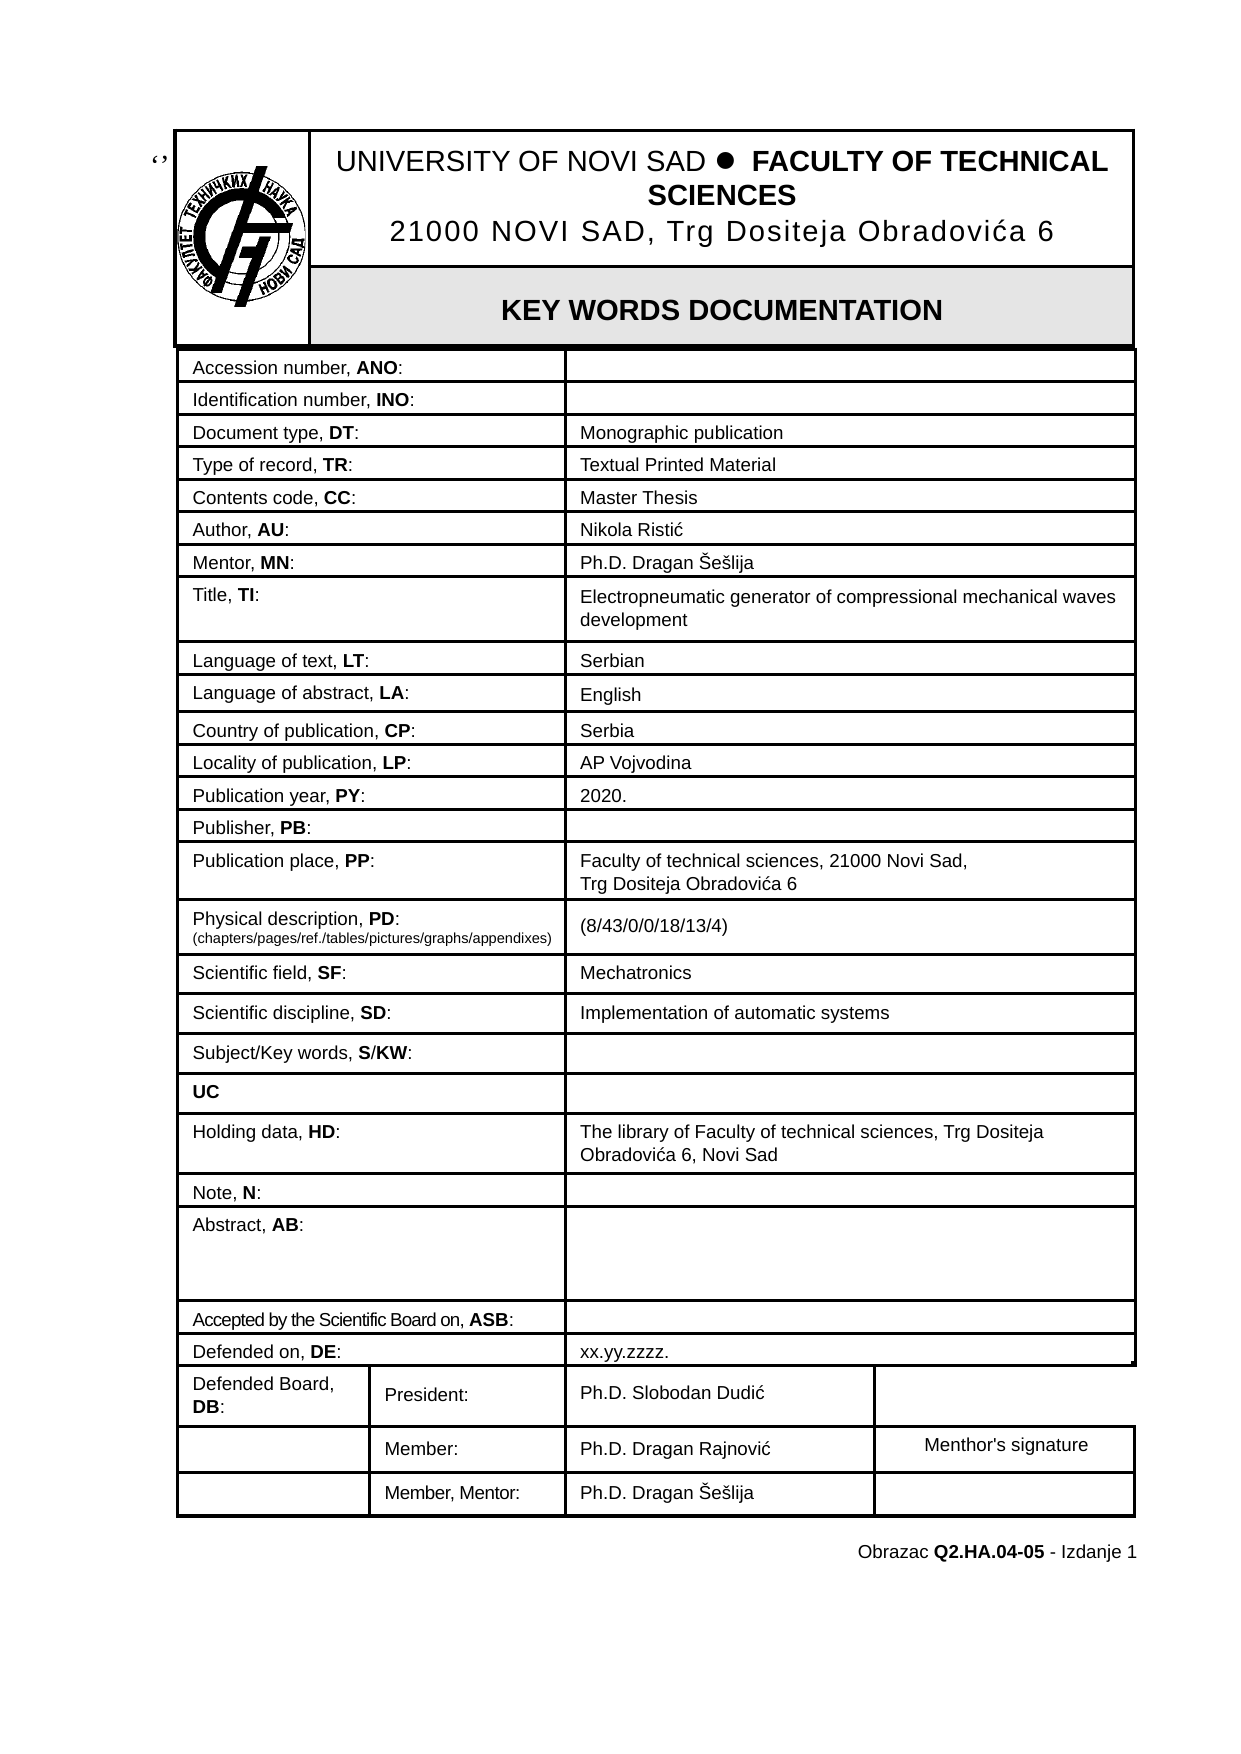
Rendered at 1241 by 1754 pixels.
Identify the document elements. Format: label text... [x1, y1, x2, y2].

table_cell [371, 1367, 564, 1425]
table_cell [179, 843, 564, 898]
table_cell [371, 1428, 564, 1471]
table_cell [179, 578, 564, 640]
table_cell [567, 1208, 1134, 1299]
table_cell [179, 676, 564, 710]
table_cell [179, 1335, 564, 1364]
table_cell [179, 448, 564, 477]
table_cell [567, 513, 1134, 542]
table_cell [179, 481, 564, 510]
picture [177, 166, 306, 307]
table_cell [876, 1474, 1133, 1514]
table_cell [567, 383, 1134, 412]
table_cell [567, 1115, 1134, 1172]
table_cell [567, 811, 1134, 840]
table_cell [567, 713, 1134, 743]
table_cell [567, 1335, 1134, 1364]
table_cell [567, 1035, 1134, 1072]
text Obrazac Q2.НА.04-05 - Izdanje 1 [829, 1517, 1149, 1562]
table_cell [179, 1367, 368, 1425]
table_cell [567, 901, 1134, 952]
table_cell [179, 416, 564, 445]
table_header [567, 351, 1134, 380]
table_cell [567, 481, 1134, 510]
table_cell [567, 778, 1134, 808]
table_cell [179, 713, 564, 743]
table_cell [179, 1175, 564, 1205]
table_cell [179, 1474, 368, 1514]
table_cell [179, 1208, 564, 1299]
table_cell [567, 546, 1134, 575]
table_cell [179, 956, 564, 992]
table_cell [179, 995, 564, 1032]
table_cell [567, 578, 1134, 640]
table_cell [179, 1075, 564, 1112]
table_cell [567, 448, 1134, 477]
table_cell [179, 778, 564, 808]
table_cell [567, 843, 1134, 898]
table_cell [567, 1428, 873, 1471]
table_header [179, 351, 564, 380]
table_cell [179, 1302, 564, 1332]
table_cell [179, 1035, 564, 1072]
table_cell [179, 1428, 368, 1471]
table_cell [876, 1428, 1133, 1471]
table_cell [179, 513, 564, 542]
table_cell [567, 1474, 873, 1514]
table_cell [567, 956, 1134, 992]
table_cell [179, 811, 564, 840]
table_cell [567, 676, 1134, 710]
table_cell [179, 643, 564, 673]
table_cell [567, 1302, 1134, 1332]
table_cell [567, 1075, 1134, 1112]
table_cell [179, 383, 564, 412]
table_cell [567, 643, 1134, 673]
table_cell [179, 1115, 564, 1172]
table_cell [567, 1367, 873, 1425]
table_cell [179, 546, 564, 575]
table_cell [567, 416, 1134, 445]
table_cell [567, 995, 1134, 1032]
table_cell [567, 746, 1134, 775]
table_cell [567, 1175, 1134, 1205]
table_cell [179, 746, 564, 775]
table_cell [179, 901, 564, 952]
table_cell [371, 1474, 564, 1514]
